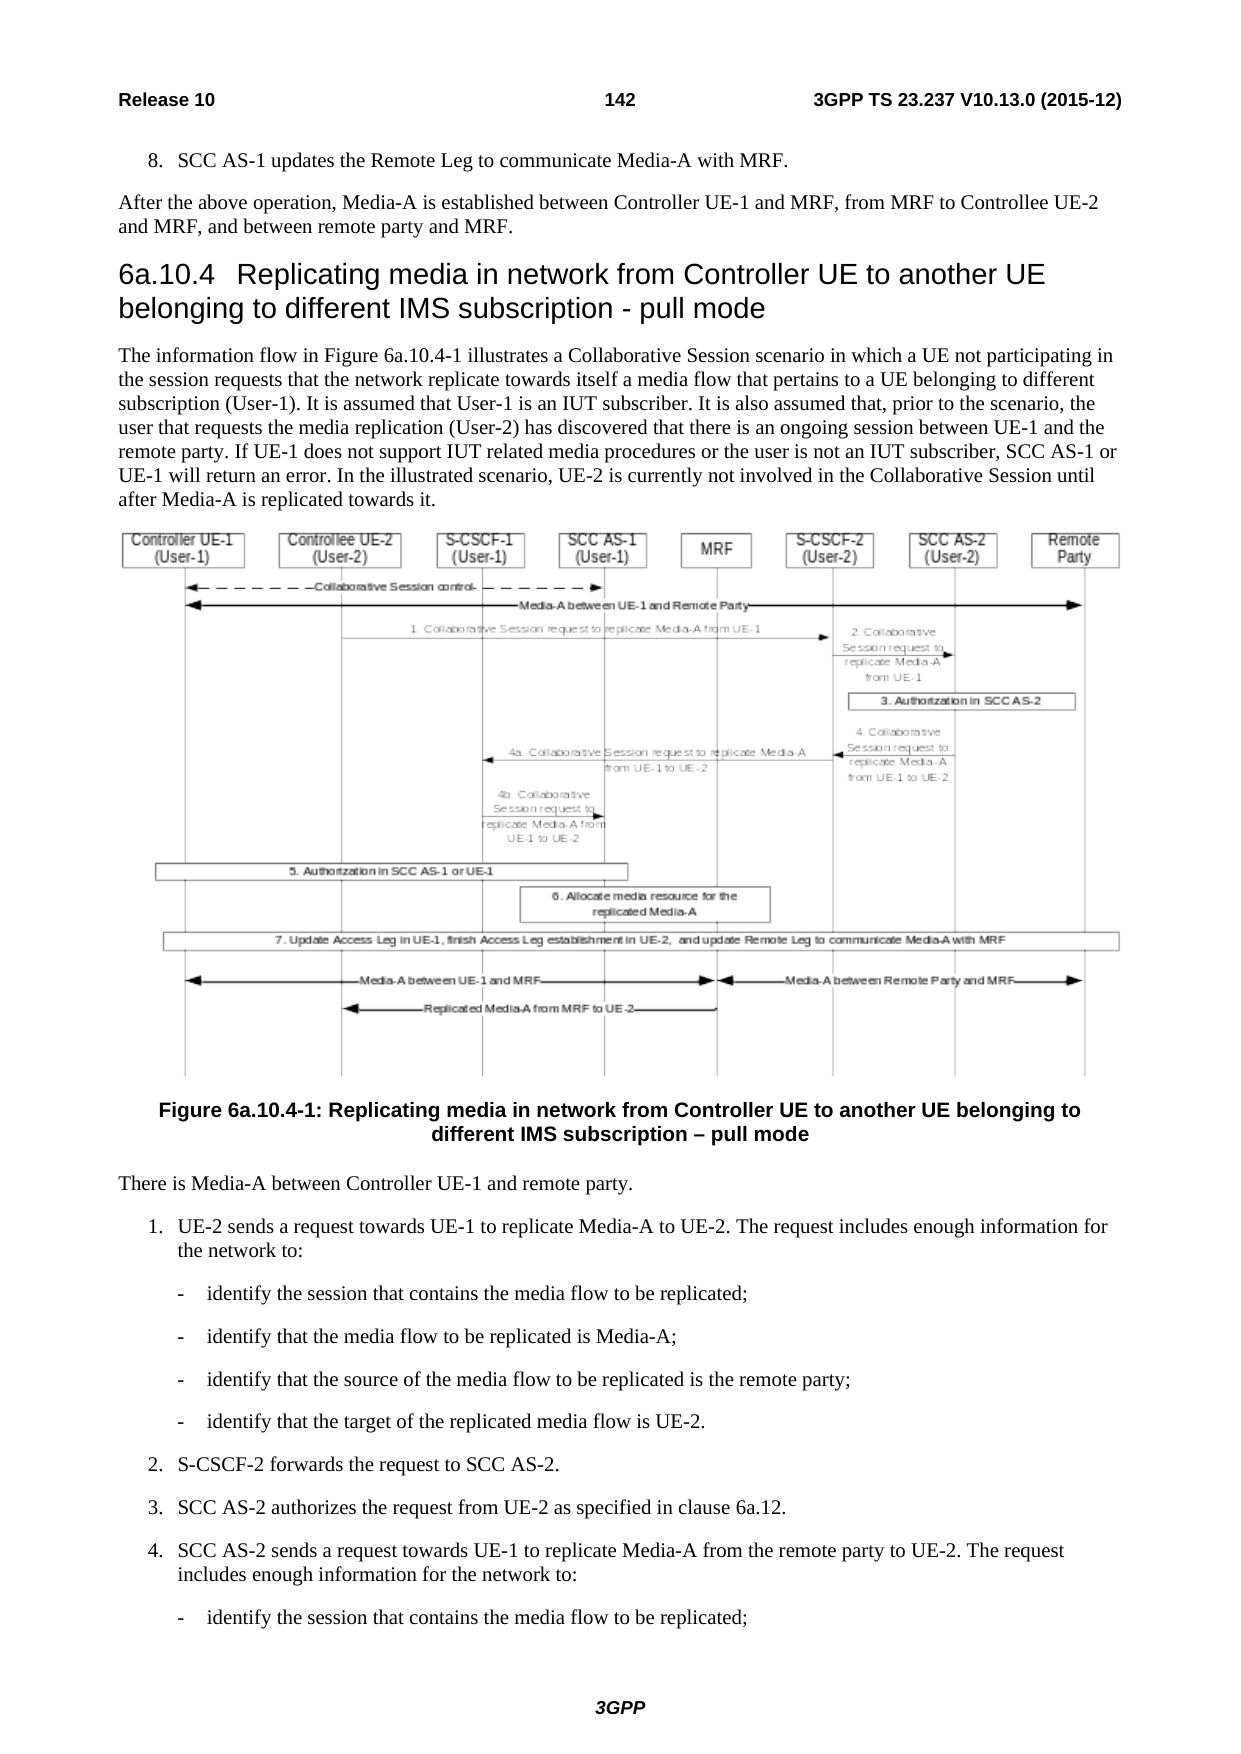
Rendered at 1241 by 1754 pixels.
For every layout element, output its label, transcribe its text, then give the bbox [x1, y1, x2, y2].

text 1. UE-2 sends a request towards UE-1 to replicate Media-A to UE-2. The request includes enough information for the network to: [148, 1214, 1122, 1262]
text - identify the session that contains the media flow to be replicated; [177, 1281, 1122, 1305]
text 2. S-CSCF-2 forwards the request to SCC AS-2. [148, 1452, 1122, 1476]
text There is Media-A between Controller UE-1 and remote party. [118, 1171, 1122, 1195]
text - identify the session that contains the media flow to be replicated; [177, 1605, 1122, 1629]
text The information flow in Figure 6a.10.4-1 illustrates a Collaborative Session scenario in which a UE not participating in the session requests that the network replicate towards itself a media flow that pertains to a UE belonging to different subscription (User-1). It is assumed that User-1 is an IUT subscriber. It is also assumed that, prior to the scenario, the user that requests the media replication (User-2) has discovered that there is an ongoing session between UE-1 and the remote party. If UE-1 does not support IUT related media procedures or the user is not an IUT subscriber, SCC AS-1 or UE-1 will return an error. In the illustrated scenario, UE-2 is currently not involved in the Collaborative Session until after Media-A is replicated towards it. [118, 343, 1122, 511]
text 8. SCC AS-1 updates the Remote Leg to communicate Media-A with MRF. [148, 147, 1122, 172]
text After the above operation, Media-A is established between Controller UE-1 and MRF, from MRF to Controllee UE-2 and MRF, and between remote party and MRF. [118, 190, 1122, 238]
text 4. SCC AS-2 sends a request towards UE-1 to replicate Media-A from the remote party to UE-2. The request includes enough information for the network to: [148, 1538, 1122, 1586]
subtitle 6a.10.4 Replicating media in network from Controller UE to another UE belonging to different IMS subscription - pull mode [118, 257, 1122, 324]
text Figure 6a.10.4-1: Replicating media in network from Controller UE to another UE belonging to different IMS subscription – pull mode [118, 1098, 1122, 1146]
text 3. SCC AS-2 authorizes the request from UE-2 as specified in clause 6a.12. [148, 1495, 1122, 1519]
text - identify that the source of the media flow to be replicated is the remote party; [177, 1367, 1122, 1391]
text - identify that the target of the replicated media flow is UE-2. [177, 1409, 1122, 1433]
text - identify that the media flow to be replicated is Media-A; [177, 1324, 1122, 1348]
